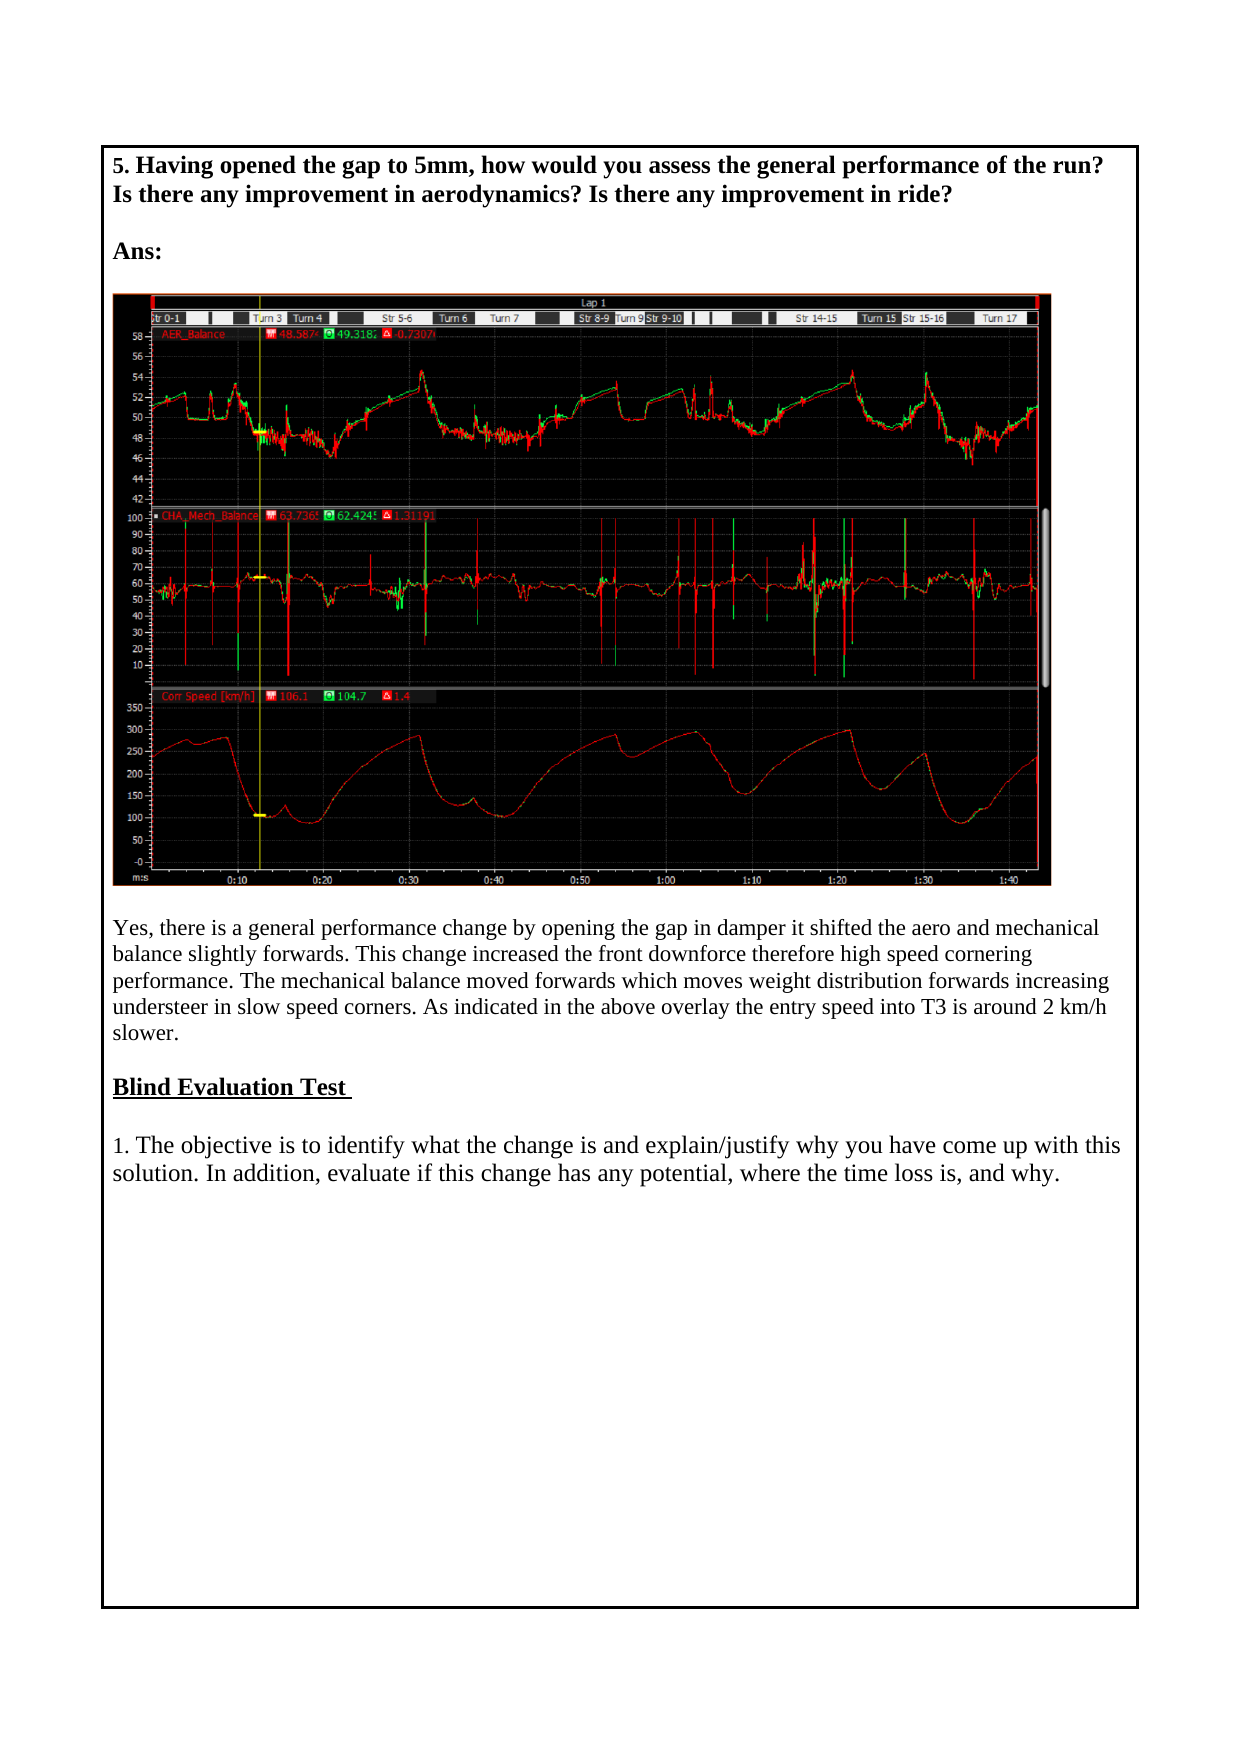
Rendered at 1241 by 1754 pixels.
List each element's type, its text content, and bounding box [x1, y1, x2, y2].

list The objective is to identify what the change is and explain/justify why you have come up with this solution. In addition, evaluate if this change has any potential, where the time loss is, and why. [112, 1130, 1128, 1187]
list Yes, there is a general performance change by opening the gap in damper it shifted the aero and mechanical balance slightly forwards. This change increased the front downforce therefore high speed cornering performance. The mechanical balance moved forwards which moves weight distribution forwards increasing understeer in slow speed corners. As indicated in the above overlay the entry speed into T3 is around 2 km/h slower. [112, 914, 1128, 1046]
picture [112, 293, 1052, 886]
list Having opened the gap to 5mm, how would you assess the general performance of the run? Is there any improvement in aerodynamics? Is there any improvement in ride? [112, 150, 1128, 207]
list Ans: [112, 236, 1128, 265]
list Blind Evaluation Test [112, 1072, 1128, 1101]
